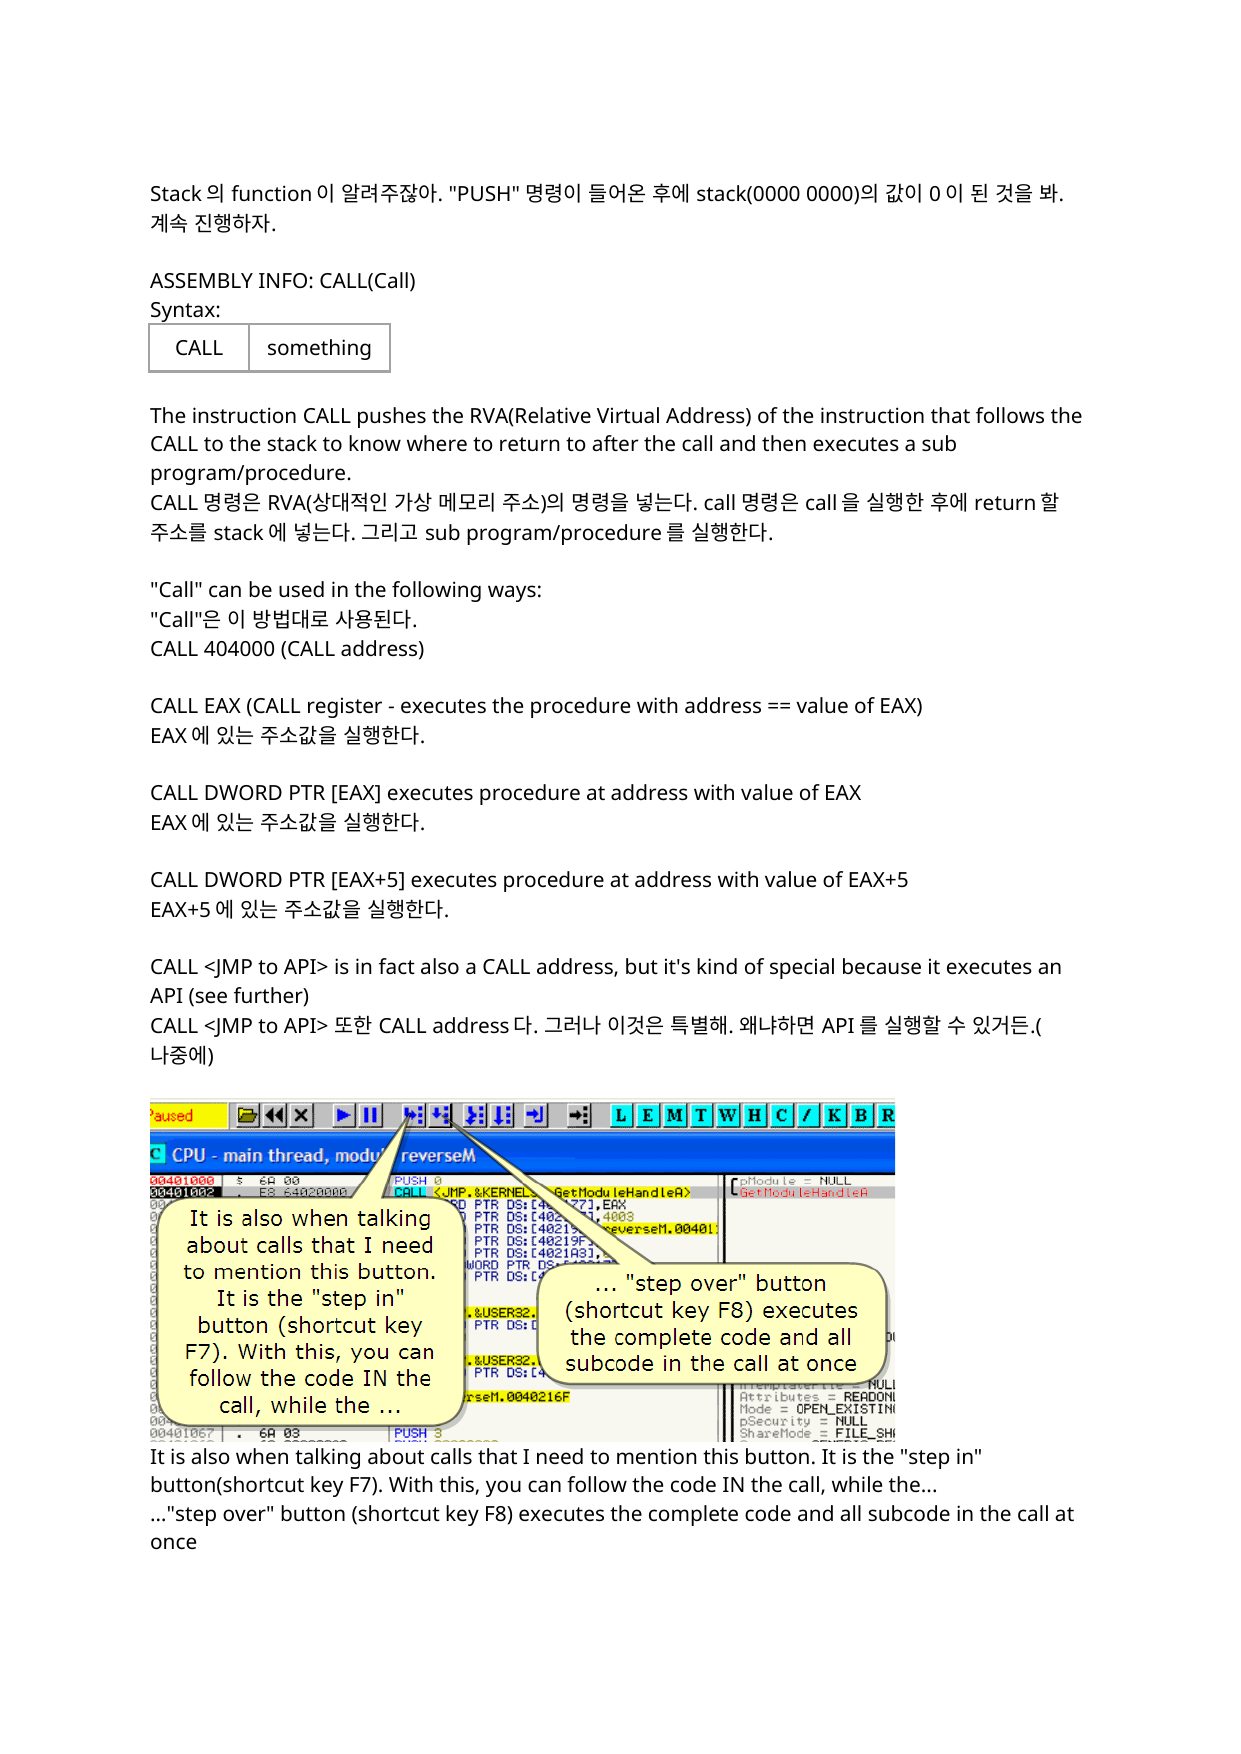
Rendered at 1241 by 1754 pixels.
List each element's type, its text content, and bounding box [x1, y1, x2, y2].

text CALL 404000 (CALL address) [150, 634, 1090, 662]
text EAX+5에 있는 주소값을 실행한다. [150, 894, 1090, 924]
text "Call" can be used in the following ways: [150, 575, 1090, 604]
text CALL 명령은 RVA(상대적인 가상 메모리 주소)의 명령을 넣는다. call 명령은 call을 실행한 후에 return할 주소를 stack에 넣는다. 그리고 sub program/procedure를 실행한다. [150, 486, 1090, 547]
text CALL DWORD PTR [EAX] executes procedure at address with value of EAX [150, 778, 1090, 806]
text CALL EAX (CALL register - executes the procedure with address == value of EAX) [150, 691, 1090, 719]
text It is also when talking about calls that I need to mention this button. It is the "step in" button(shortcut key F7). With this, you can follow the code IN the call, while the... [150, 1442, 1090, 1499]
text The instruction CALL pushes the RVA(Relative Virtual Address) of the instruction that follows the CALL to the stack to know where to return to after the call and then executes a sub program/procedure. [150, 401, 1090, 486]
text EAX에 있는 주소값을 실행한다. [150, 719, 1090, 749]
table_header CALL [150, 325, 248, 370]
text ASSEMBLY INFO: CALL(Call) [150, 266, 1090, 295]
table_header something [250, 325, 389, 370]
text CALL DWORD PTR [EAX+5] executes procedure at address with value of EAX+5 [150, 865, 1090, 894]
text Stack의 function이 알려주잖아. "PUSH" 명령이 들어온 후에 stack(0000 0000)의 값이 0이 된 것을 봐. 계속 진행하자. [150, 177, 1090, 238]
text CALL <JMP to API> is in fact also a CALL address, but it's kind of special because it executes an API (see further) [150, 952, 1090, 1009]
text EAX에 있는 주소값을 실행한다. [150, 806, 1090, 837]
text …"step over" button (shortcut key F8) executes the complete code and all subcode in the call at once [150, 1499, 1090, 1556]
picture [150, 1098, 896, 1442]
text "Call"은 이 방법대로 사용된다. [150, 604, 1090, 634]
text CALL <JMP to API> 또한 CALL address다. 그러나 이것은 특별해. 왜냐하면 API를 실행할 수 있거든.(나중에) [150, 1009, 1090, 1070]
text Syntax: [150, 295, 1090, 323]
